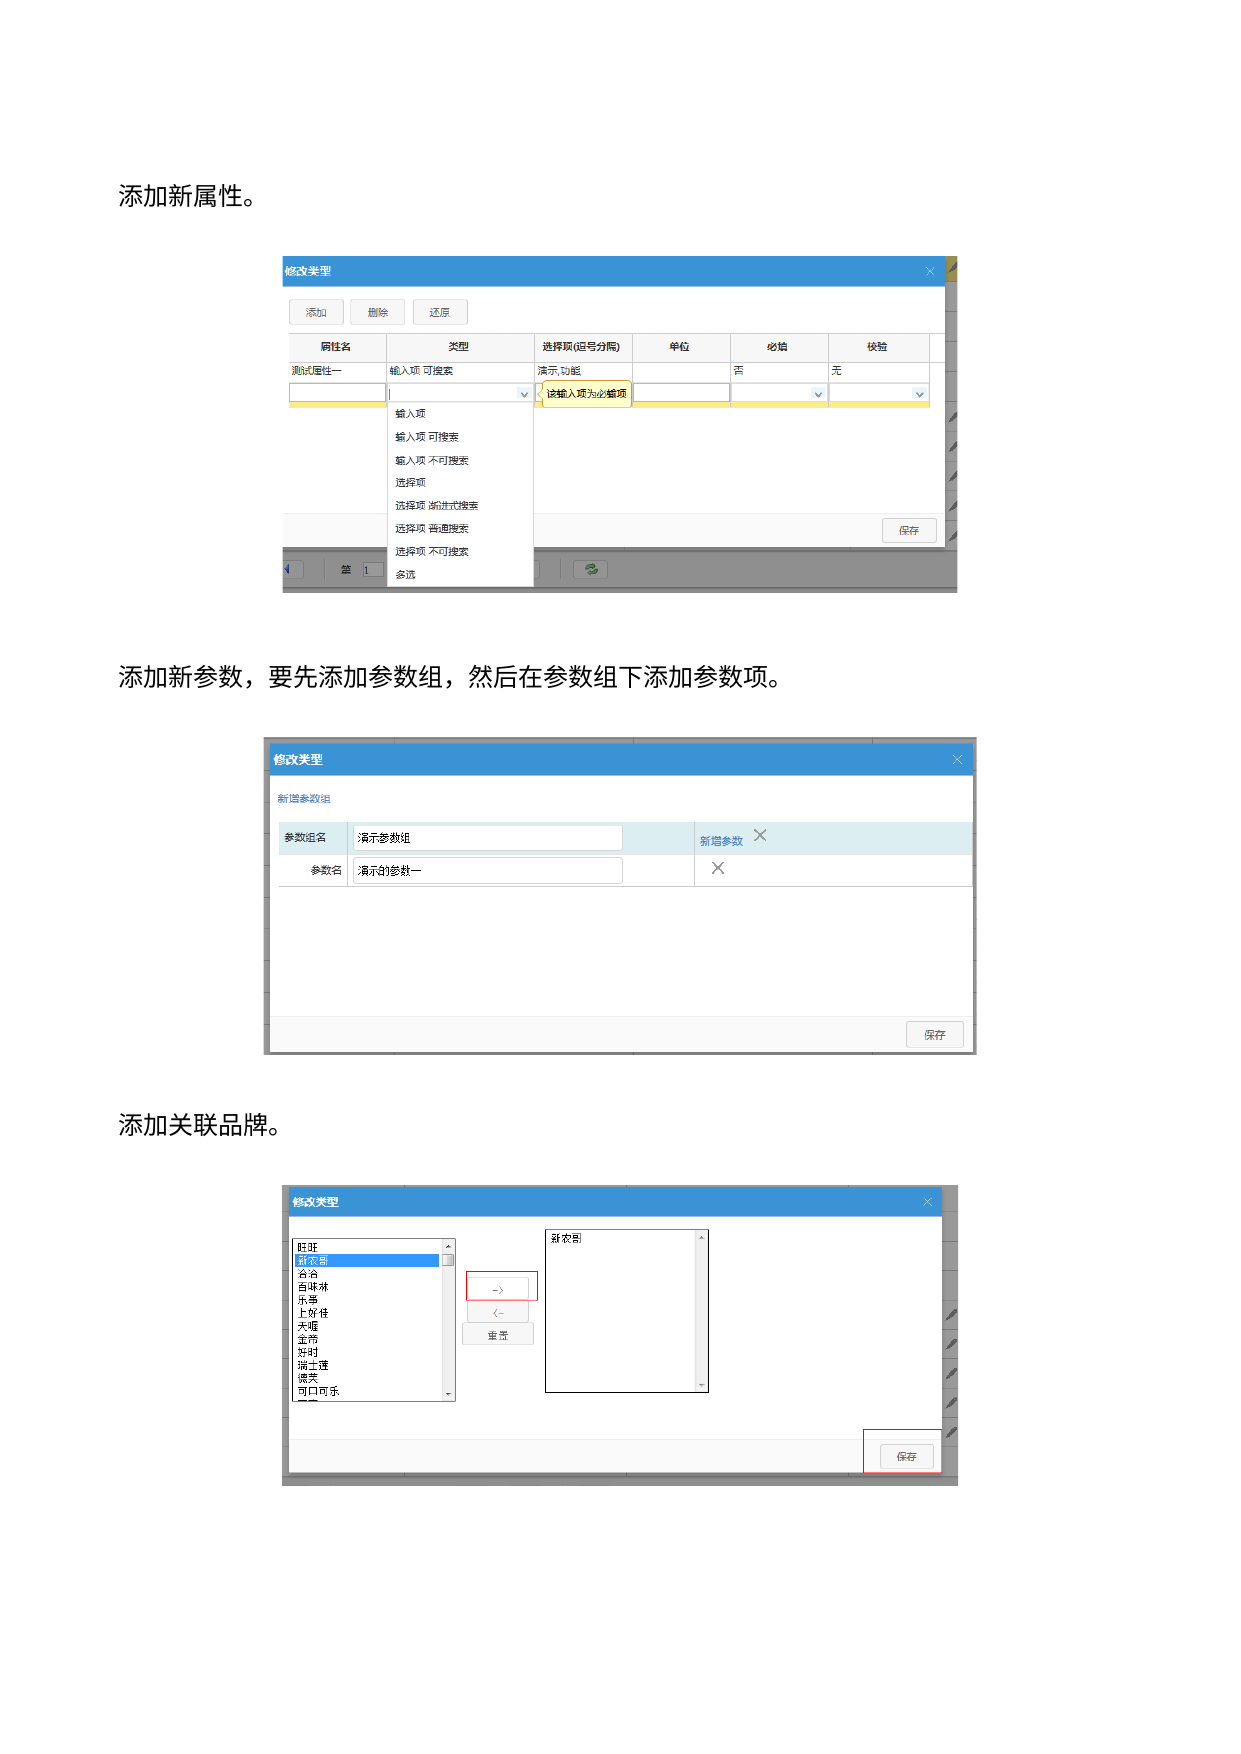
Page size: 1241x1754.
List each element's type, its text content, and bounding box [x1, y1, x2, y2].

text 添加新属性。 [118, 162, 1122, 227]
text 添加关联品牌。 [118, 1091, 1122, 1156]
picture [282, 256, 958, 593]
text 添加新参数，要先添加参数组，然后在参数组下添加参数项。 [118, 643, 1122, 708]
picture [282, 1185, 959, 1486]
picture [263, 737, 977, 1055]
